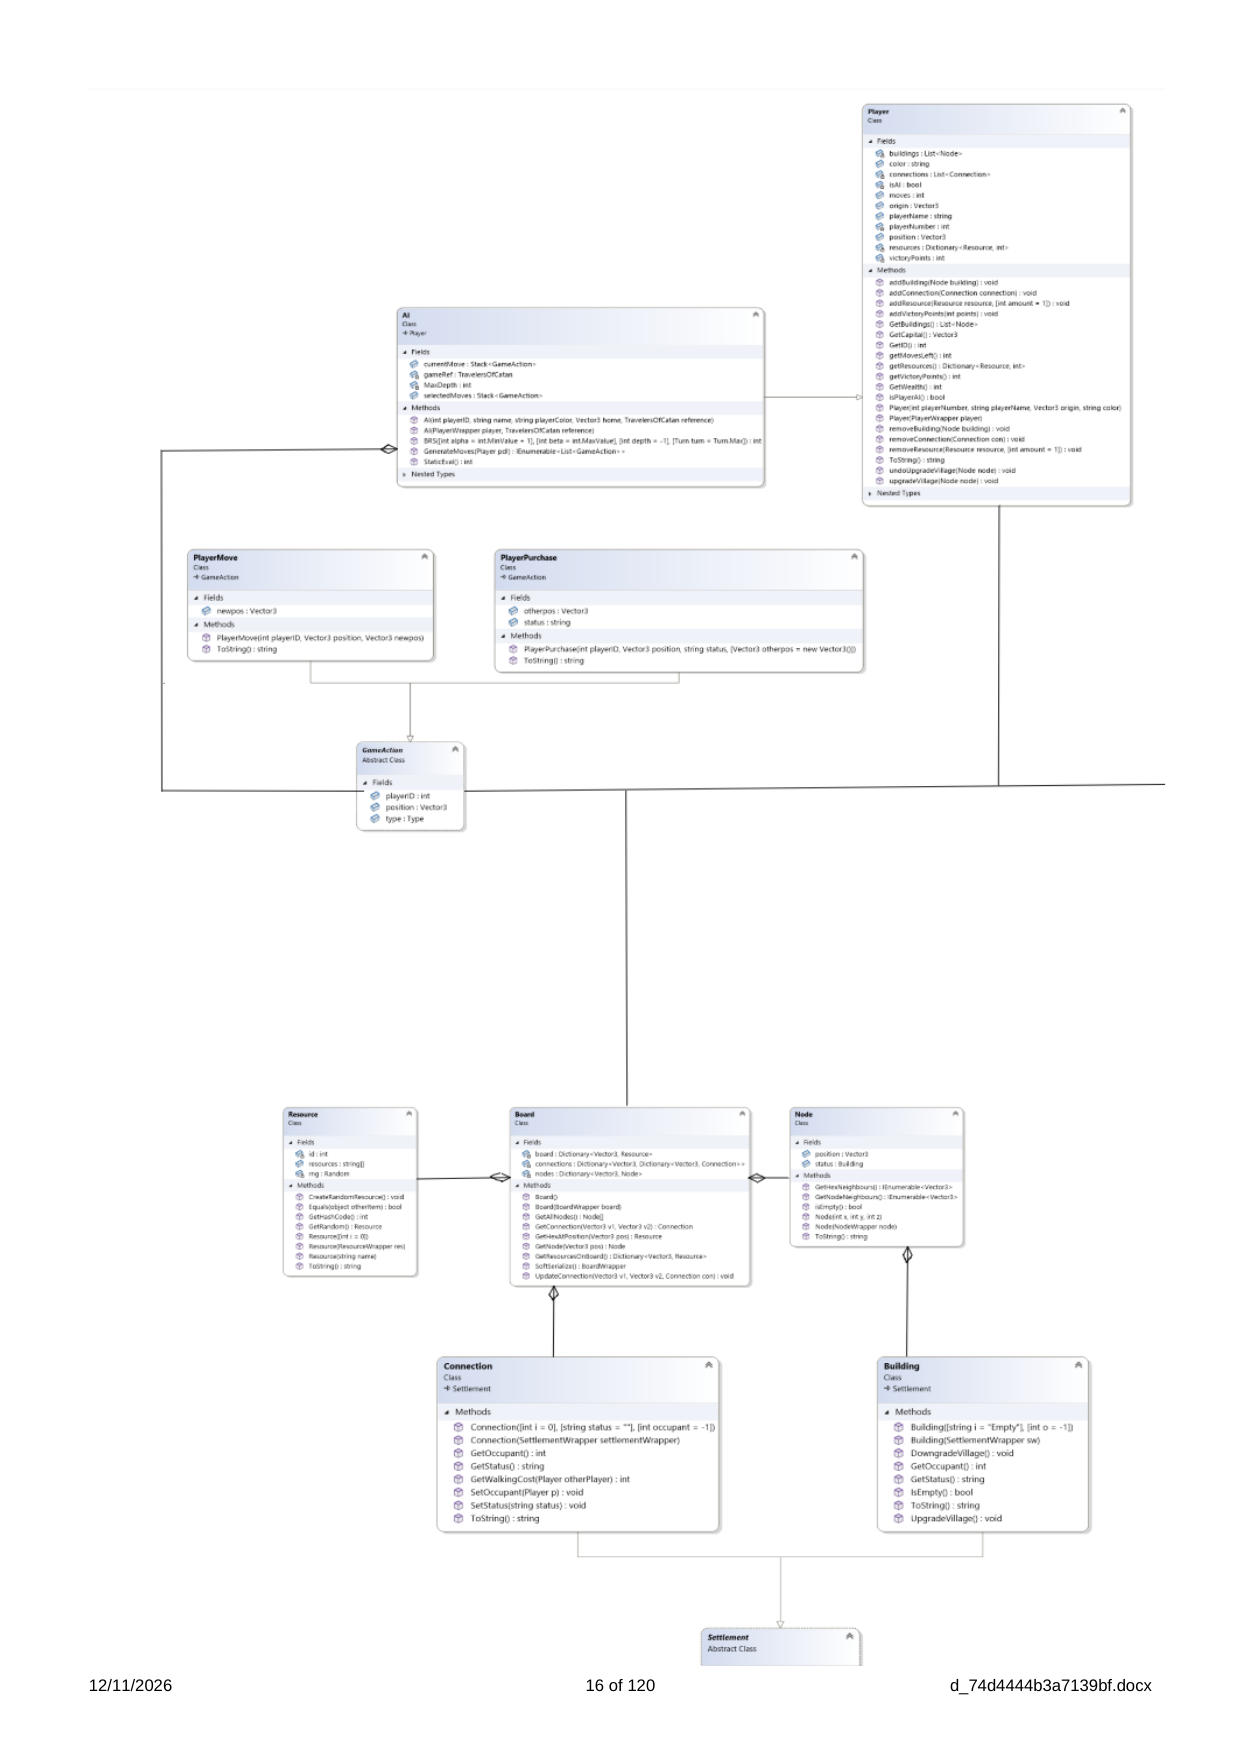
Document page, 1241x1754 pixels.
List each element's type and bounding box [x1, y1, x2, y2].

picture [88, 88, 1166, 1666]
